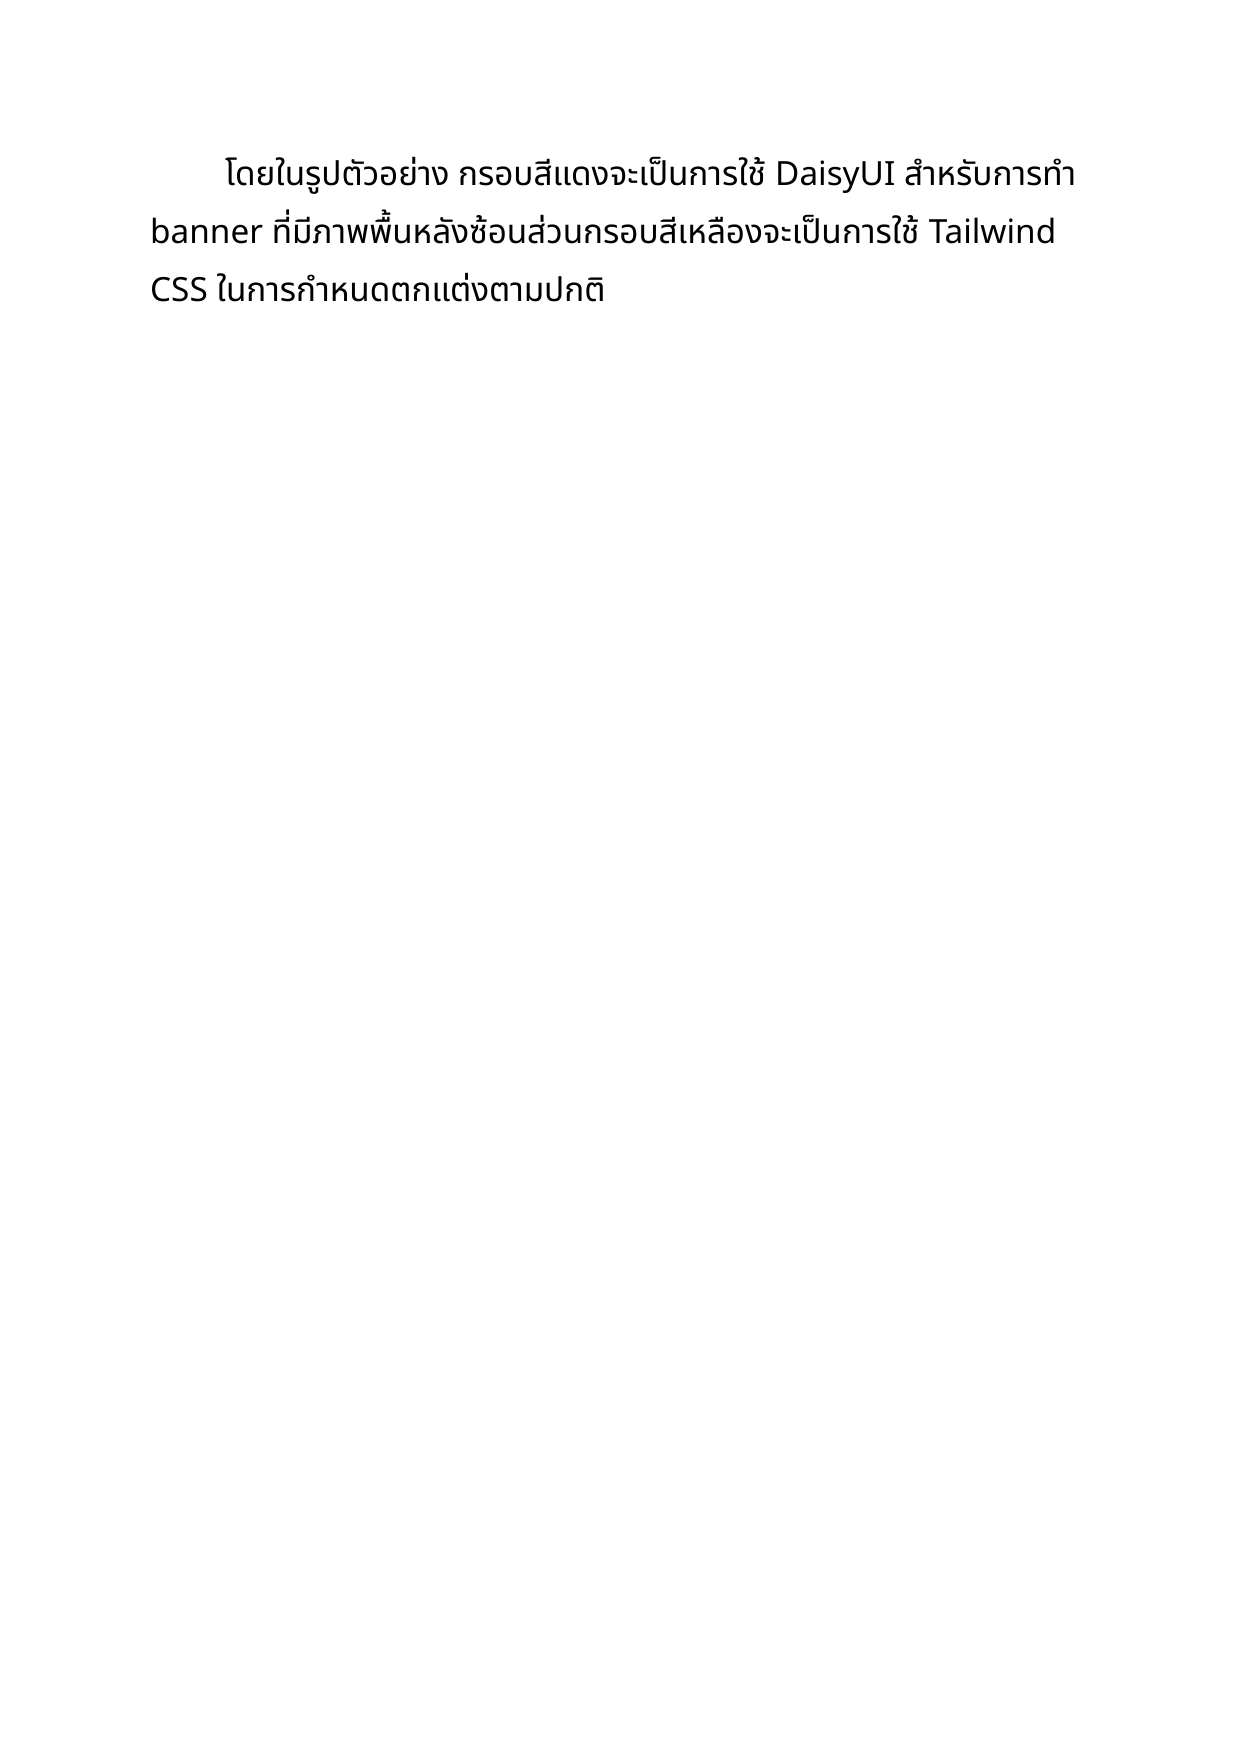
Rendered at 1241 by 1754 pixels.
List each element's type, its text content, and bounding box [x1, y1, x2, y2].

text โดยในรูปตัวอย่าง กรอบสีแดงจะเป็นการใช้ DaisyUI สำหรับการทำ banner ที่มีภาพพื้นหลังซ้อนส่วนกรอบสีเหลืองจะเป็นการใช้ Tailwind CSS ในการกำหนดตกแต่งตามปกติ [150, 150, 1090, 317]
